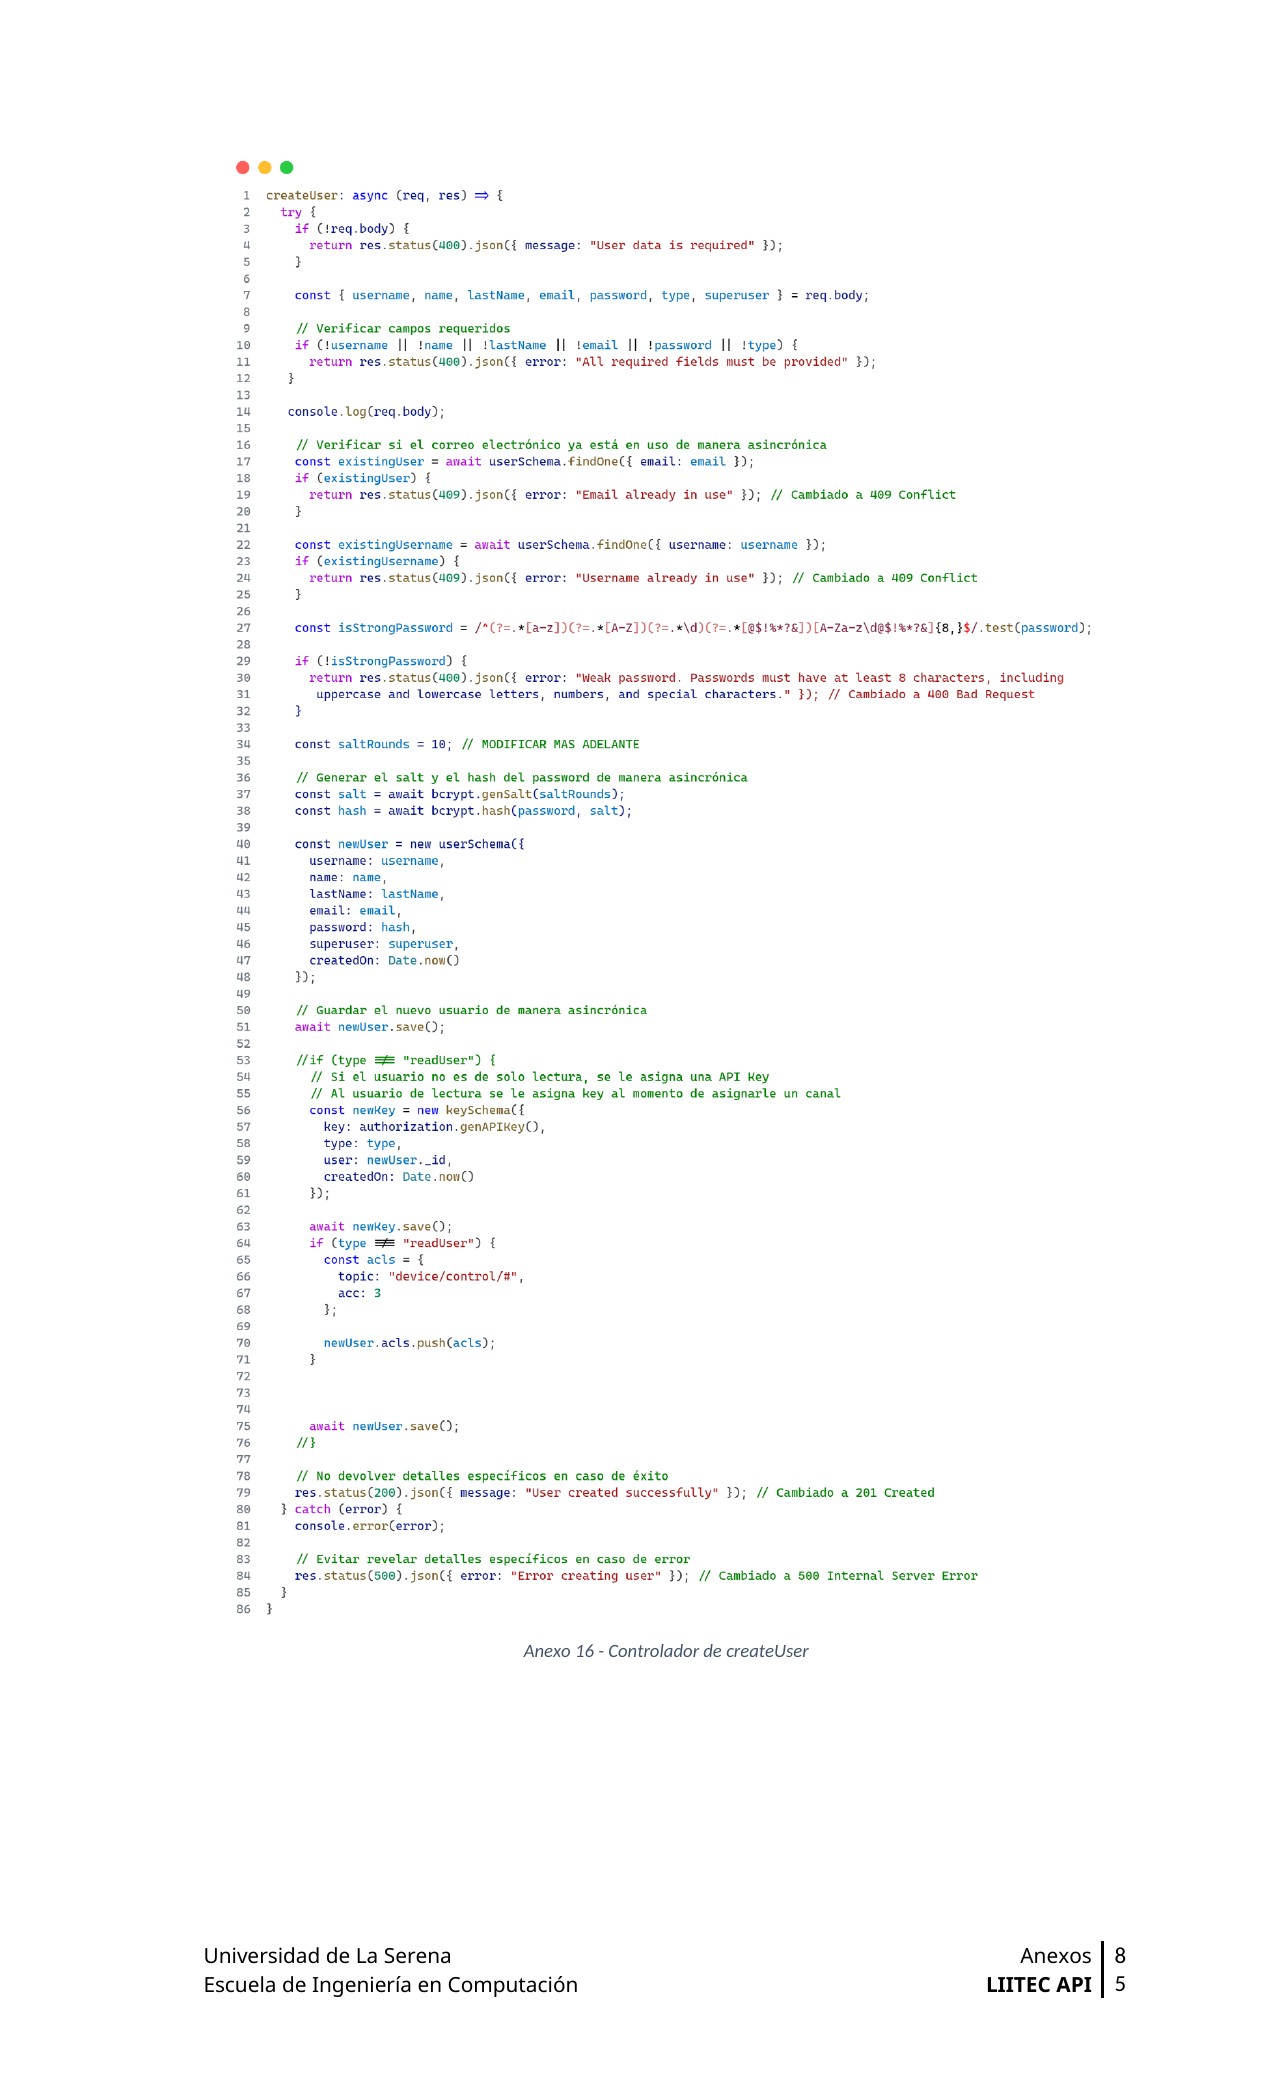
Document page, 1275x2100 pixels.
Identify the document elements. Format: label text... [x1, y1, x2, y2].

picture [229, 147, 1105, 1621]
text Anexo 16 - Controlador de createUser [207, 1639, 1127, 1662]
